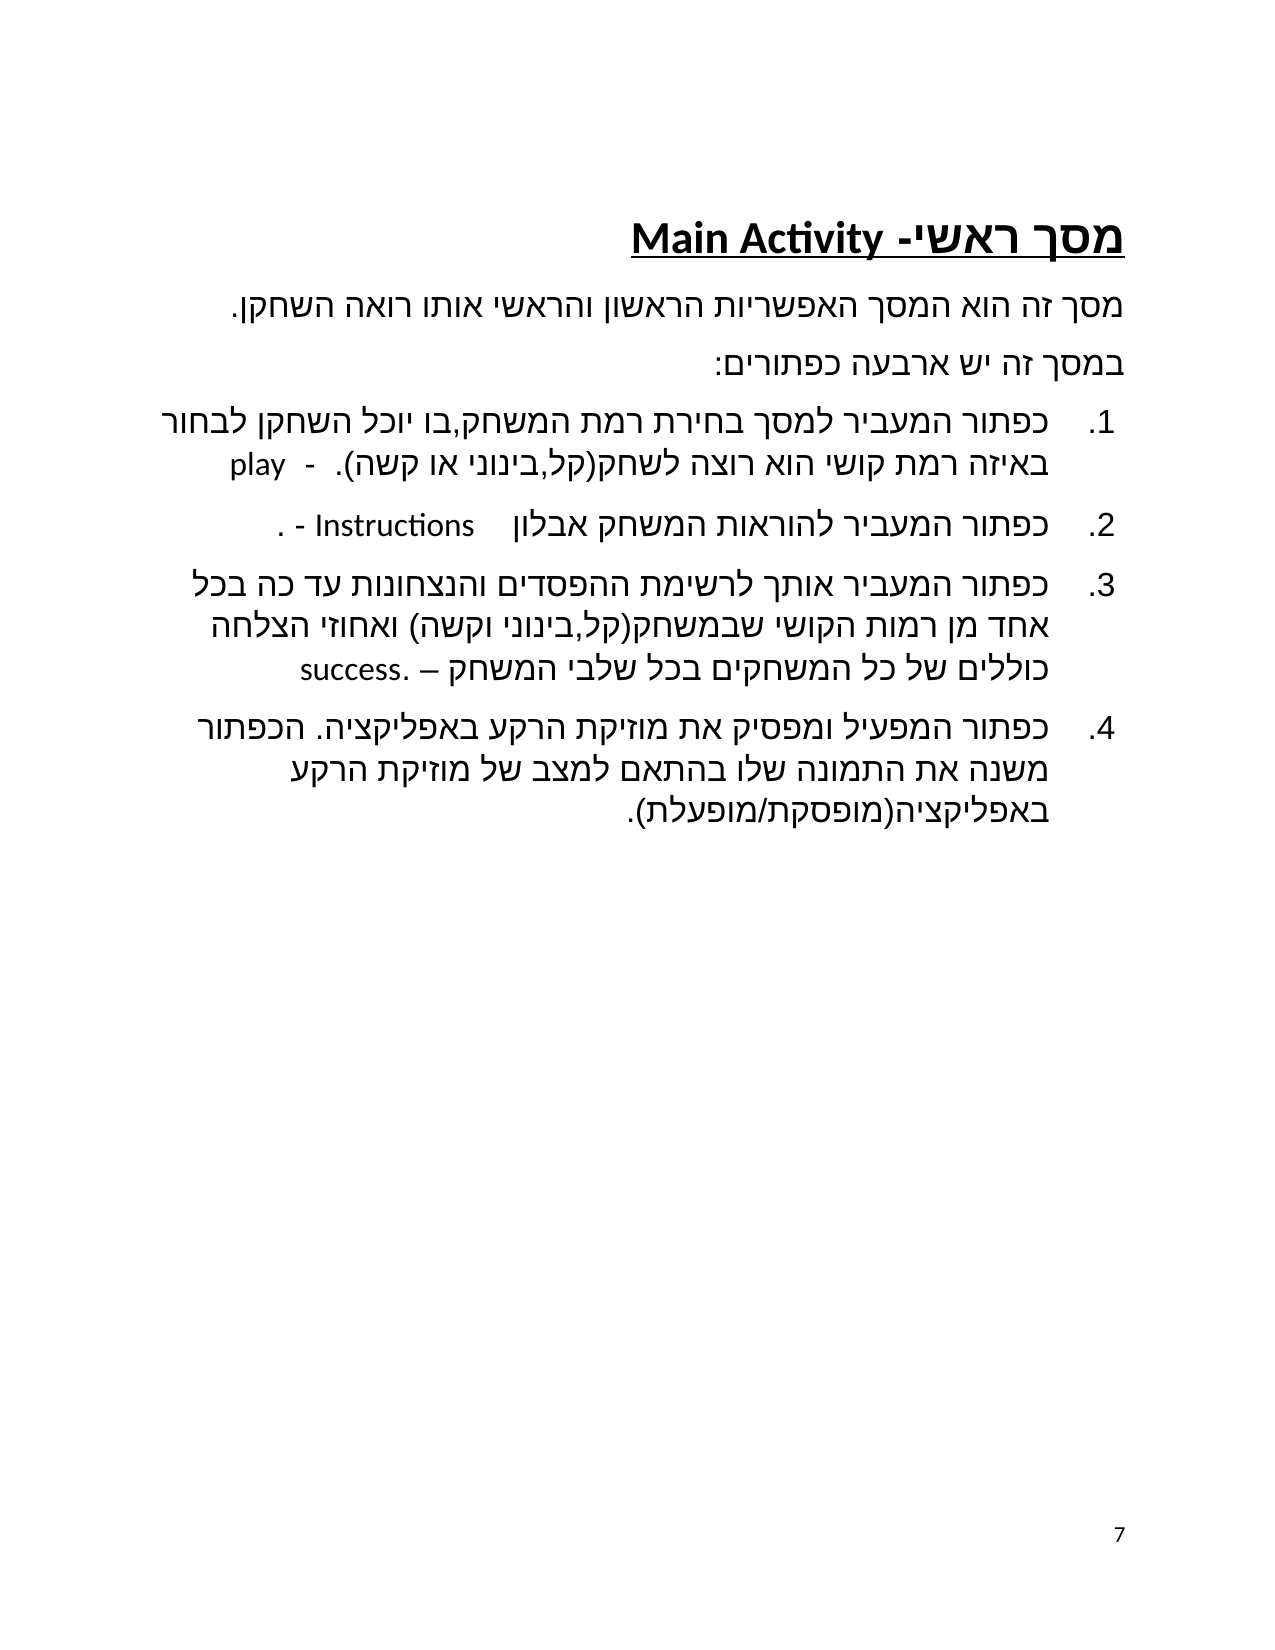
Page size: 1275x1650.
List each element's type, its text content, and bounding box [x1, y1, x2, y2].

list כפתור המפעיל ומפסיק את מוזיקת הרקע באפליקציה. הכפתור משנה את התמונה שלו בהתאם למצב של מוזיקת הרקע באפליקציה(מופסקת/מופעלת). [150, 708, 1087, 829]
list כפתור המעביר אותך לרשימת ההפסדים והנצחונות עד כה בכל אחד מן רמות הקושי שבמשחק(קל,בינוני וקשה) ואחוזי הצלחה כוללים של כל המשחקים בכל שלבי המשחק – .success [150, 564, 1087, 688]
text מסך ראשי- Main Activity [150, 209, 1125, 264]
text מסך זה הוא המסך האפשריות הראשון והראשי אותו רואה השחקן. [150, 286, 1125, 324]
text במסך זה יש ארבעה כפתורים: [150, 344, 1125, 382]
list כפתור המעביר להוראות המשחק אבלון Instructions - . [150, 504, 1087, 545]
list כפתור המעביר למסך בחירת רמת המשחק,בו יוכל השחקן לבחור באיזה רמת קושי הוא רוצה לשחק(קל,בינוני או קשה). - play [150, 402, 1087, 484]
